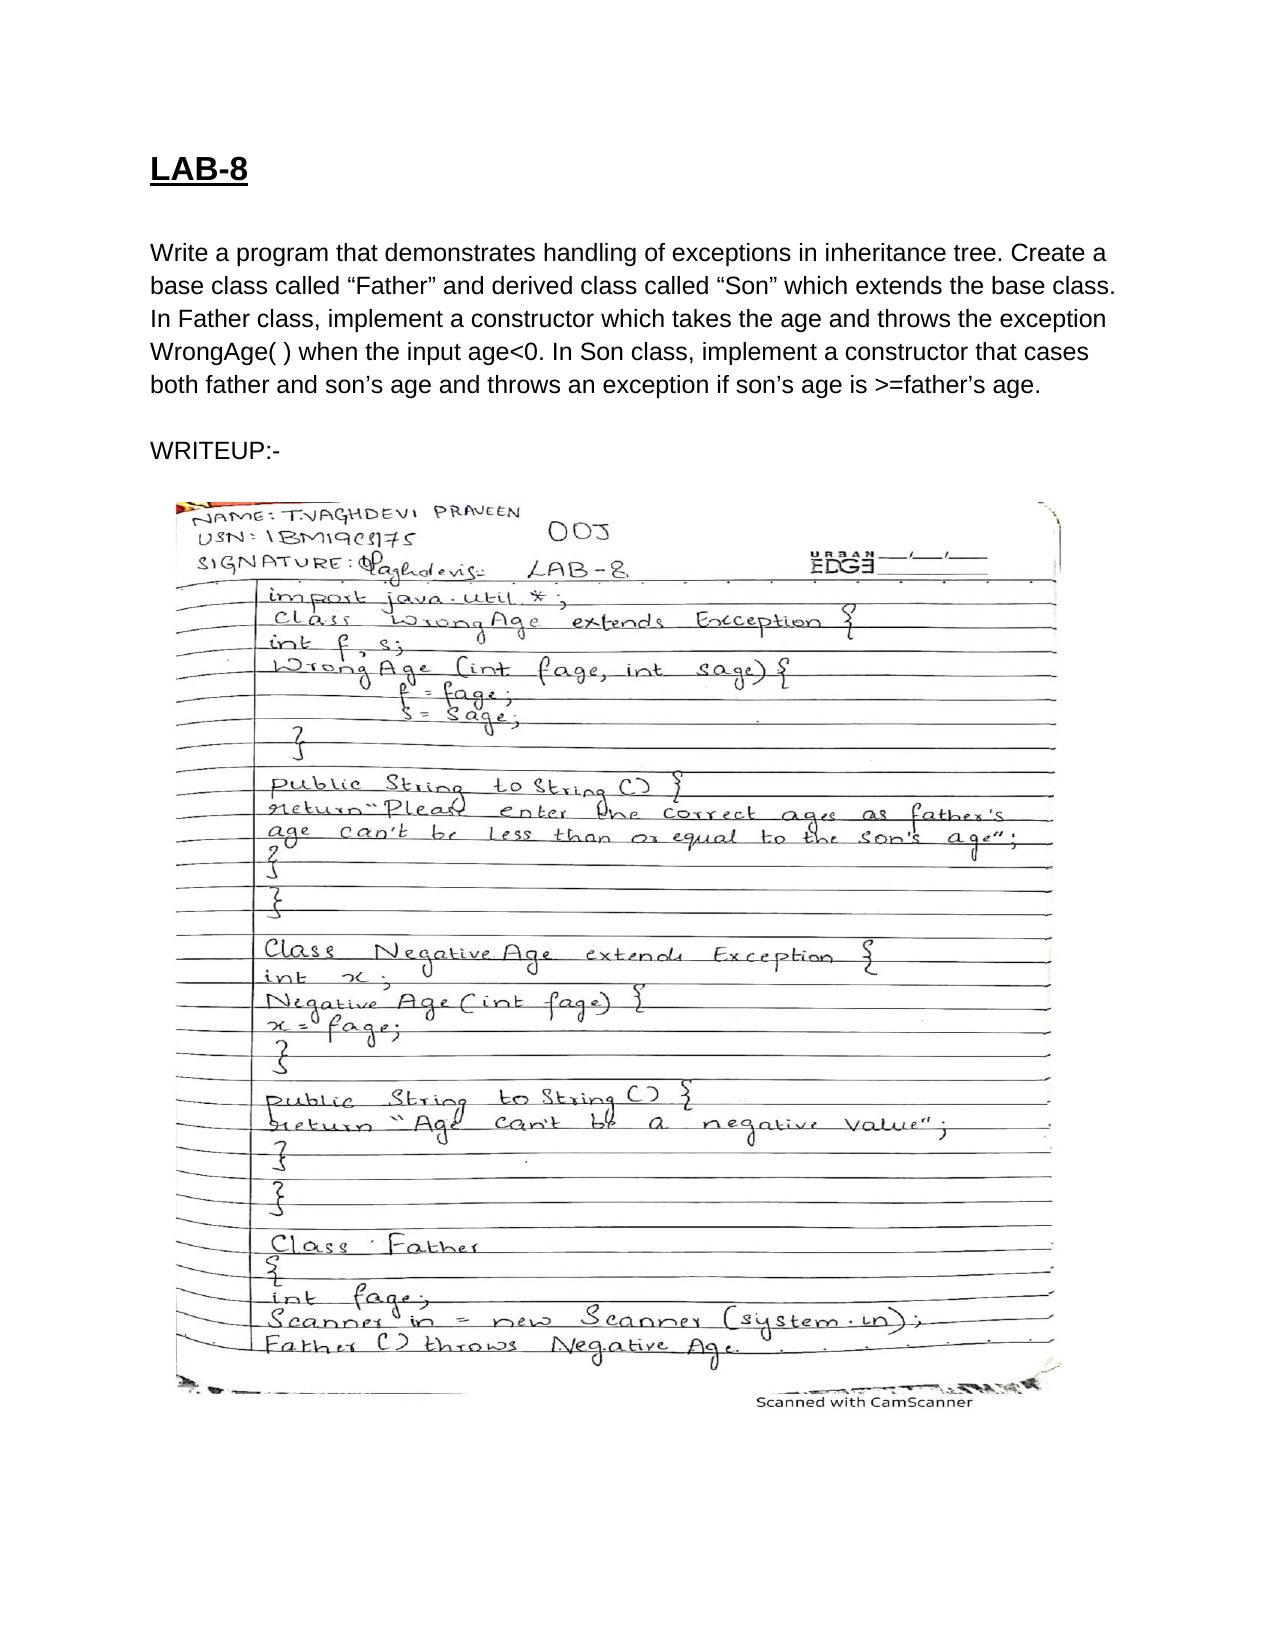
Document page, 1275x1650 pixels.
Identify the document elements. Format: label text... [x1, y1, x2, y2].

picture [173, 502, 1063, 1409]
text Write a program that demonstrates handling of exceptions in inheritance tree. Create a base class called “Father” and derived class called “Son” which extends the base class. In Father class, implement a constructor which takes the age and throws the exception WrongAge( ) when the input age<0. In Son class, implement a constructor that cases both father and son’s age and throws an exception if son’s age is >=father’s age. [150, 238, 1135, 399]
subtitle LAB-8 [150, 149, 1135, 188]
text WRITEUP:- [150, 436, 1135, 465]
